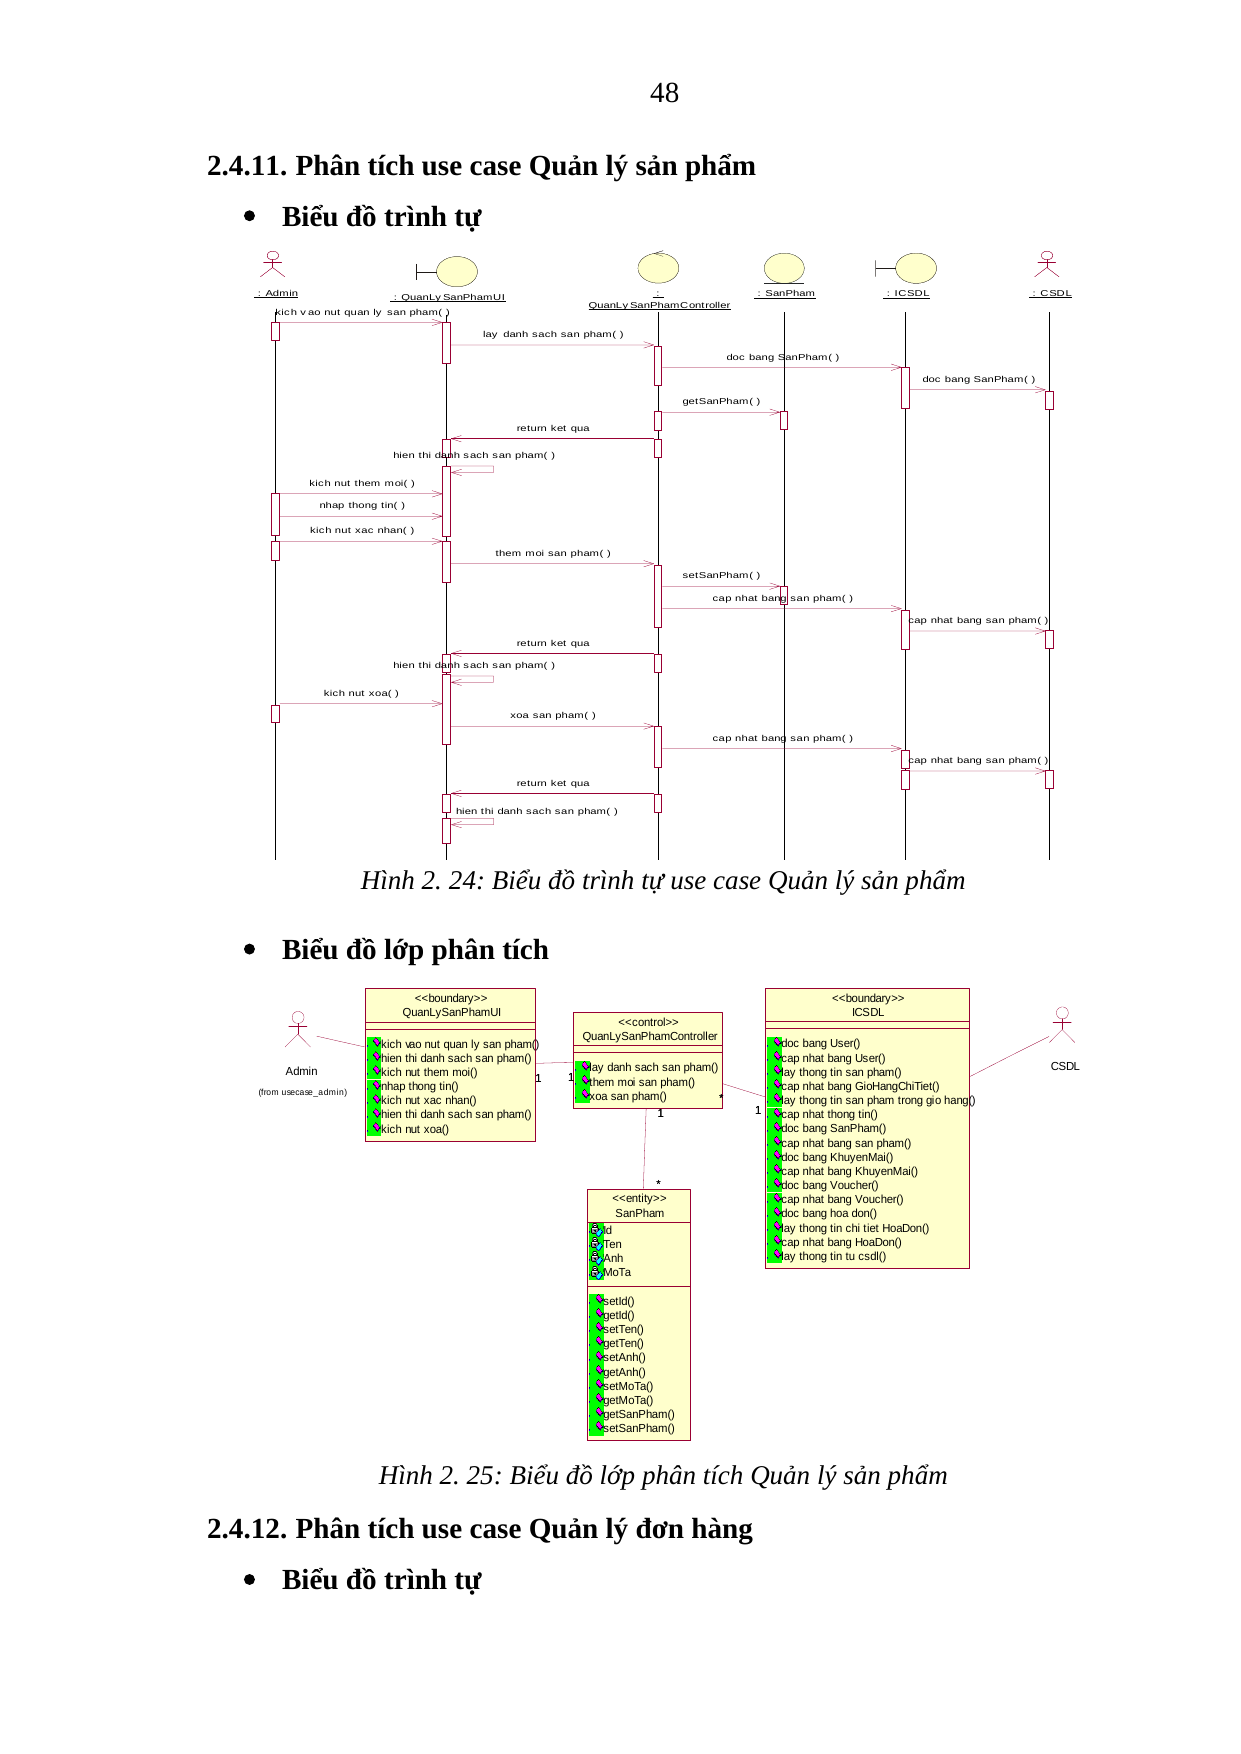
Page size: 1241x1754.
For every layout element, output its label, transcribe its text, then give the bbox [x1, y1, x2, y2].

text Hình 2. 24: Biểu đồ trình tự use case Quản lý sản phẩm [207, 864, 1122, 896]
subtitle Phân tích use case Quản lý sản phẩm [207, 148, 1122, 181]
list Biểu đồ trình tự [244, 199, 1122, 232]
list Biểu đồ lớp phân tích [244, 932, 1122, 966]
subtitle Phân tích use case Quản lý đơn hàng [207, 1511, 1122, 1545]
list Biểu đồ trình tự [244, 1562, 1122, 1596]
